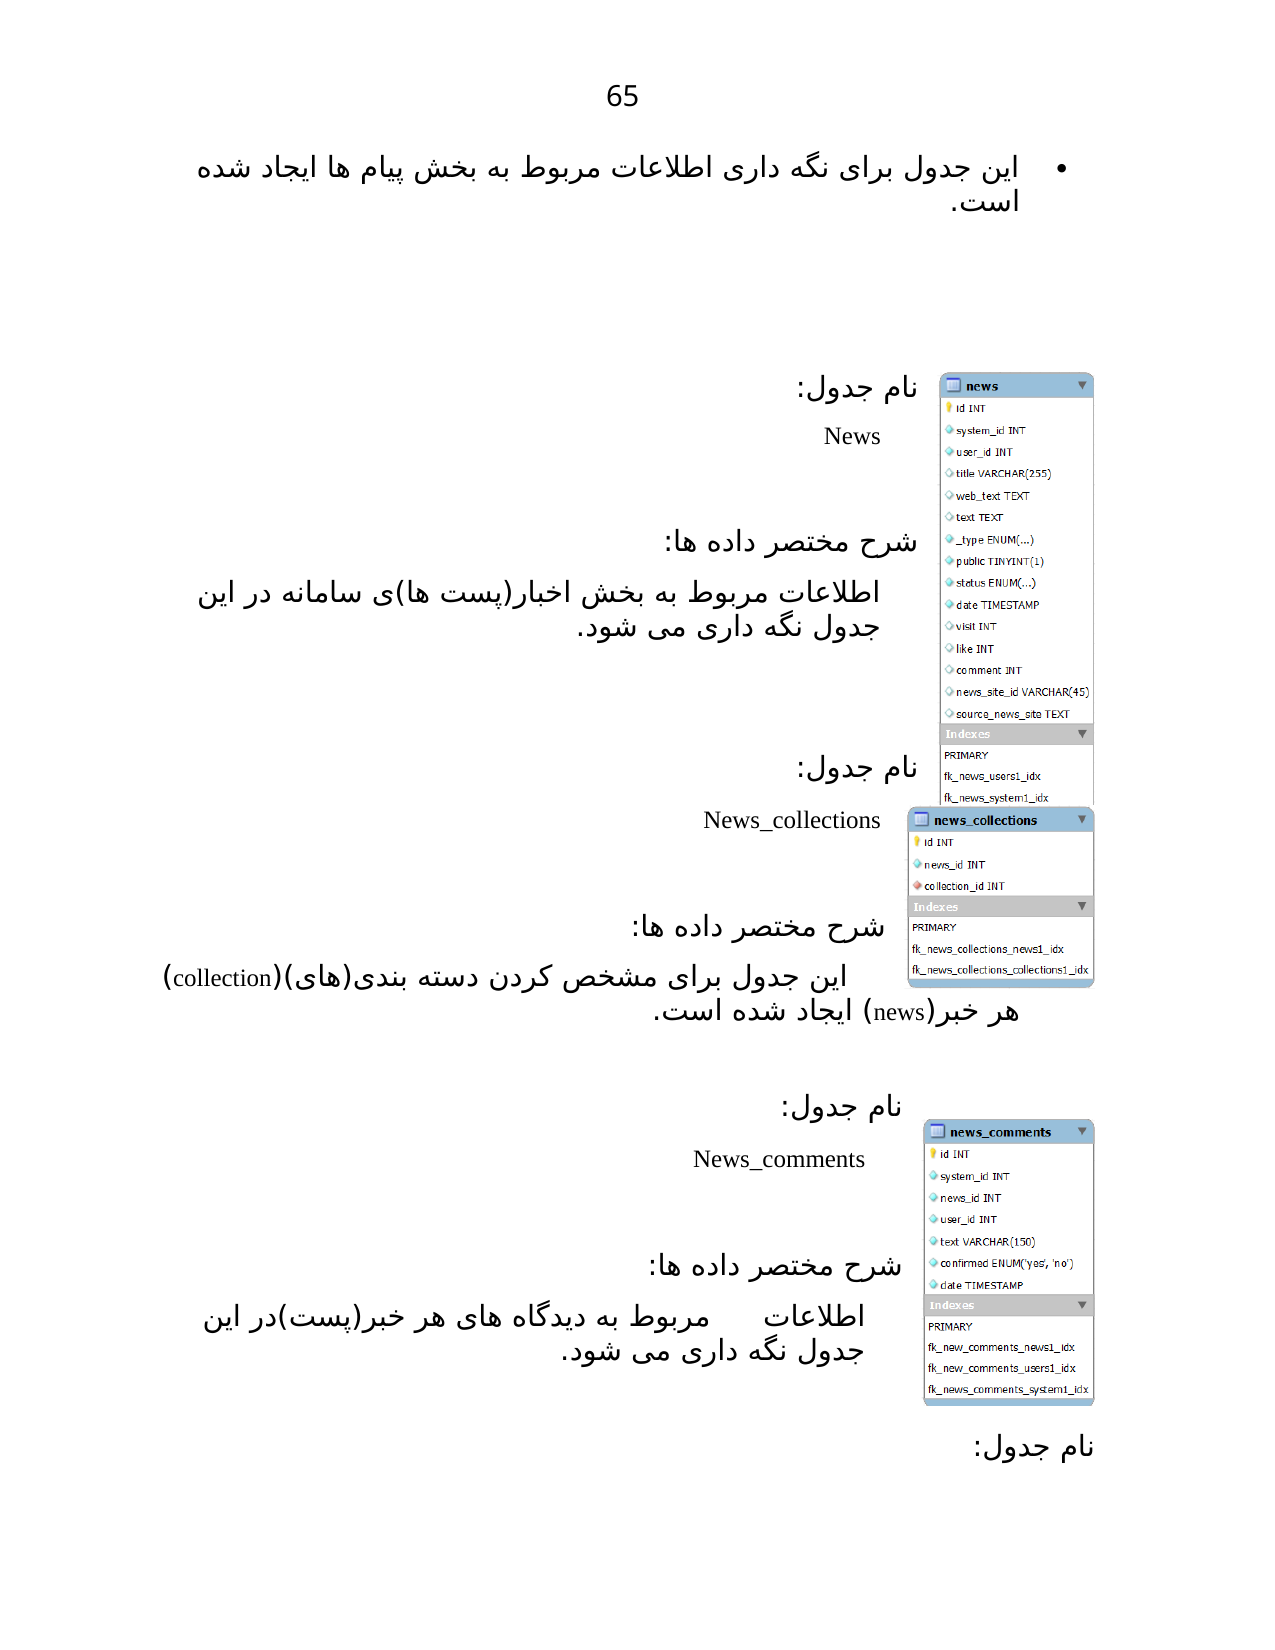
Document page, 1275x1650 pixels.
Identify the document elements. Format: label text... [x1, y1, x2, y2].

text نام جدول: [150, 371, 1095, 405]
text نام جدول: [150, 1429, 1095, 1463]
picture [904, 372, 1096, 989]
list اطلاعات مربوط به بخش اخبار(پست ها)ی سامانه در این جدول نگه داری می شود. [150, 575, 937, 643]
list این جدول برای مشخص کردن دسته بندی(های)(collection) هر خبر(news) ایجاد شده است. [150, 960, 1057, 1028]
text شرح مختصر داده ها: [150, 909, 904, 943]
list اطلاعات مربوط به دیدگاه های هر خبر(پست)در این جدول نگه داری می شود. [150, 1299, 921, 1367]
list News_collections [150, 801, 937, 835]
list News_comments [150, 1140, 921, 1174]
list News [150, 421, 937, 450]
text شرح مختصر داده ها: [150, 524, 937, 558]
list این جدول برای نگه داری اطلاعات مربوط به بخش پیام ها ایجاد شده است. [150, 150, 1057, 218]
picture [921, 1119, 1095, 1406]
text نام جدول: [150, 750, 937, 784]
text نام جدول: [150, 1090, 1095, 1124]
text شرح مختصر داده ها: [150, 1248, 921, 1282]
